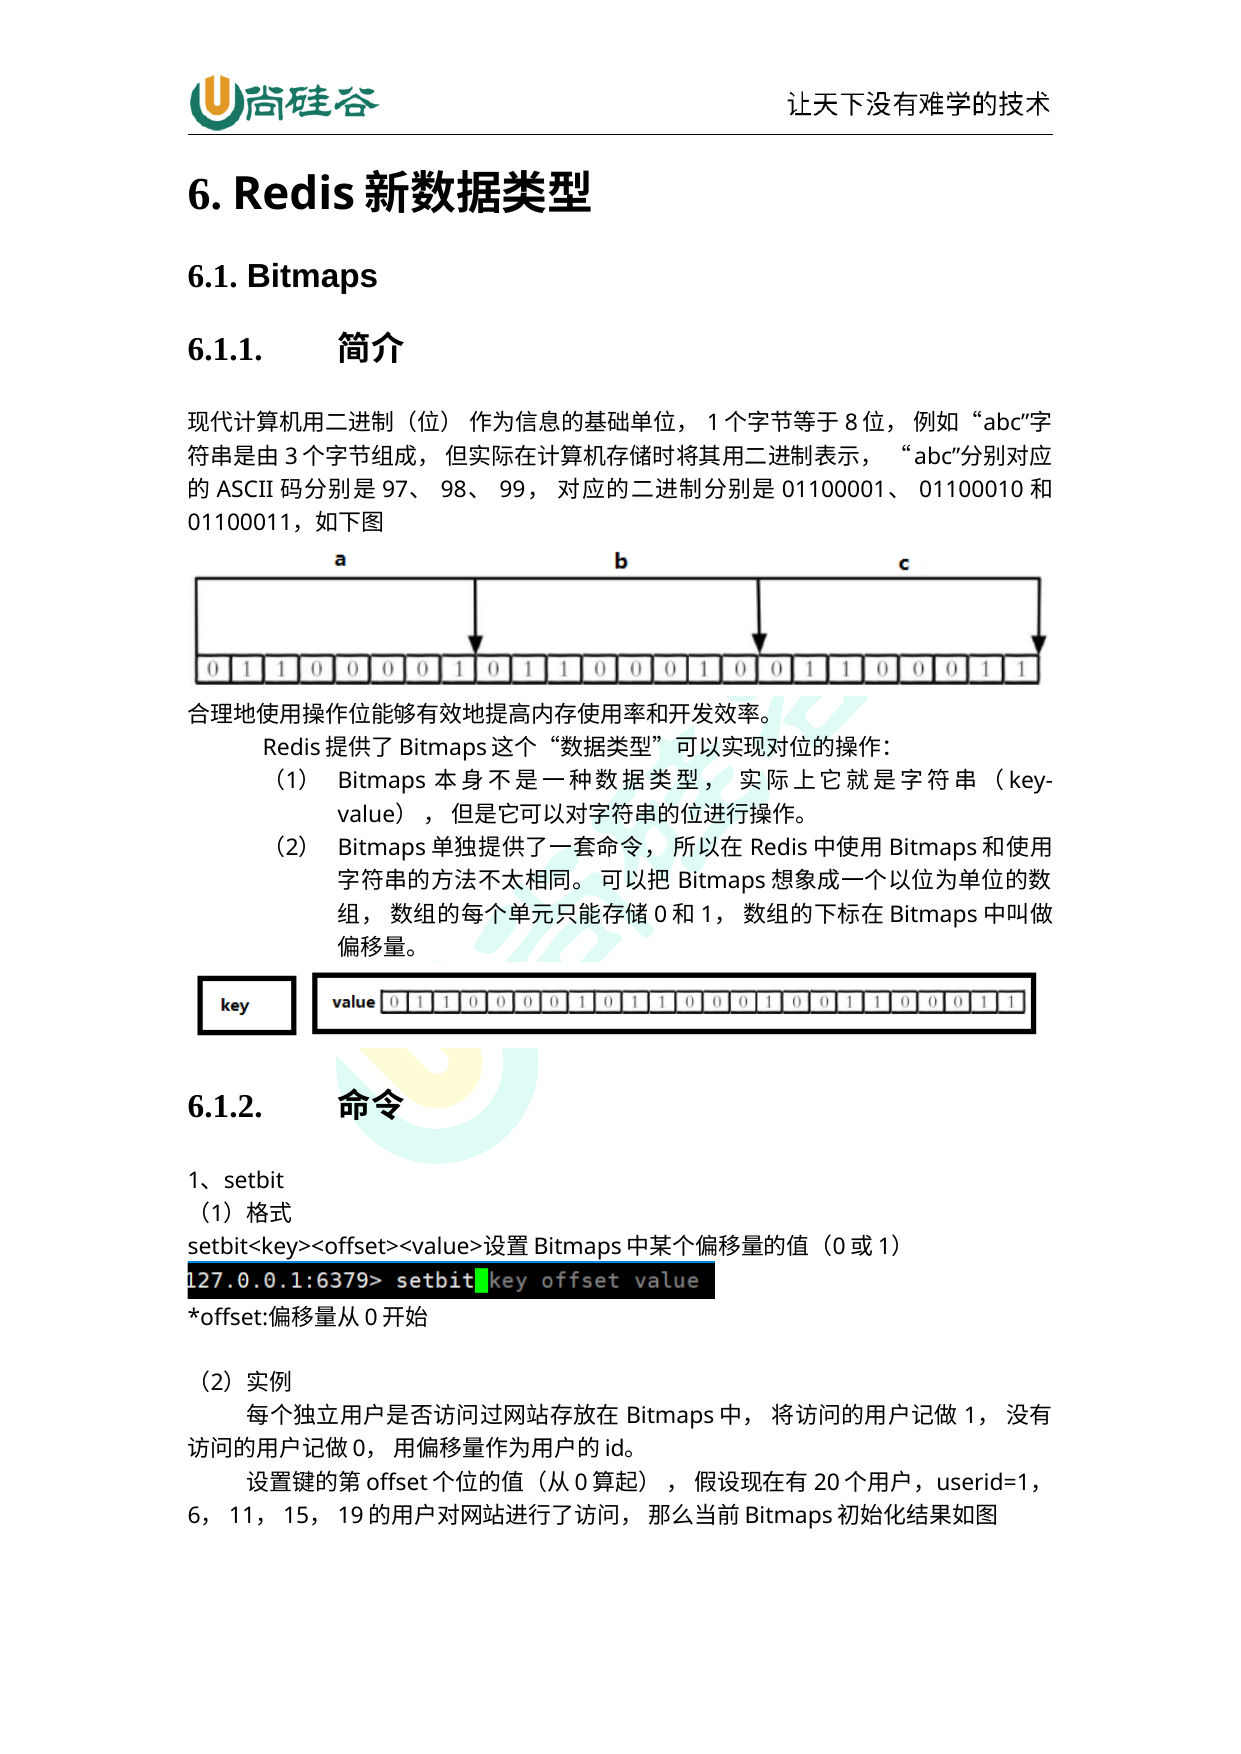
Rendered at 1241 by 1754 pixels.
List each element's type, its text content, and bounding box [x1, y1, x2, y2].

text （1）格式 [187, 1195, 1053, 1228]
picture [187, 73, 1053, 132]
list 简介 [187, 322, 1053, 370]
list Bitmaps [187, 256, 1053, 294]
text 合理地使用操作位能够有效地提高内存使用率和开发效率。 [187, 696, 1053, 729]
text Redis提供了Bitmaps这个“数据类型”可以实现对位的操作： [187, 729, 1053, 762]
list 命令 [187, 1079, 1053, 1127]
picture [187, 962, 1052, 1048]
picture [187, 537, 1053, 696]
text （2）实例 [187, 1364, 1053, 1397]
text 现代计算机用二进制（位） 作为信息的基础单位， 1个字节等于8位， 例如“abc”字符串是由3个字节组成， 但实际在计算机存储时将其用二进制表示， “abc”分别对应的ASCII码分别是97、 98、 99， 对应的二进制分别是01100001、 01100010和01100011，如下图 [187, 404, 1053, 537]
text 设置键的第offset个位的值（从0算起） ， 假设现在有20个用户，userid=1， 6， 11， 15， 19的用户对网站进行了访问， 那么当前Bitmaps初始化结果如图 [187, 1464, 1053, 1530]
list Bitmaps单独提供了一套命令， 所以在Redis中使用Bitmaps和使用字符串的方法不太相同。 可以把Bitmaps想象成一个以位为单位的数组， 数组的每个单元只能存储0和1， 数组的下标在Bitmaps中叫做偏移量。 [262, 829, 1053, 962]
list Bitmaps本身不是一种数据类型， 实际上它就是字符串（key-value） ， 但是它可以对字符串的位进行操作。 [262, 762, 1053, 829]
picture [187, 1261, 715, 1299]
text 每个独立用户是否访问过网站存放在Bitmaps中， 将访问的用户记做1， 没有访问的用户记做0， 用偏移量作为用户的id。 [187, 1397, 1053, 1464]
text setbit<key><offset><value>设置Bitmaps中某个偏移量的值（0或1） [187, 1228, 1053, 1262]
list Redis新数据类型 [187, 156, 1053, 223]
text 1、setbit [187, 1162, 1053, 1195]
text *offset:偏移量从0开始 [187, 1299, 1053, 1332]
